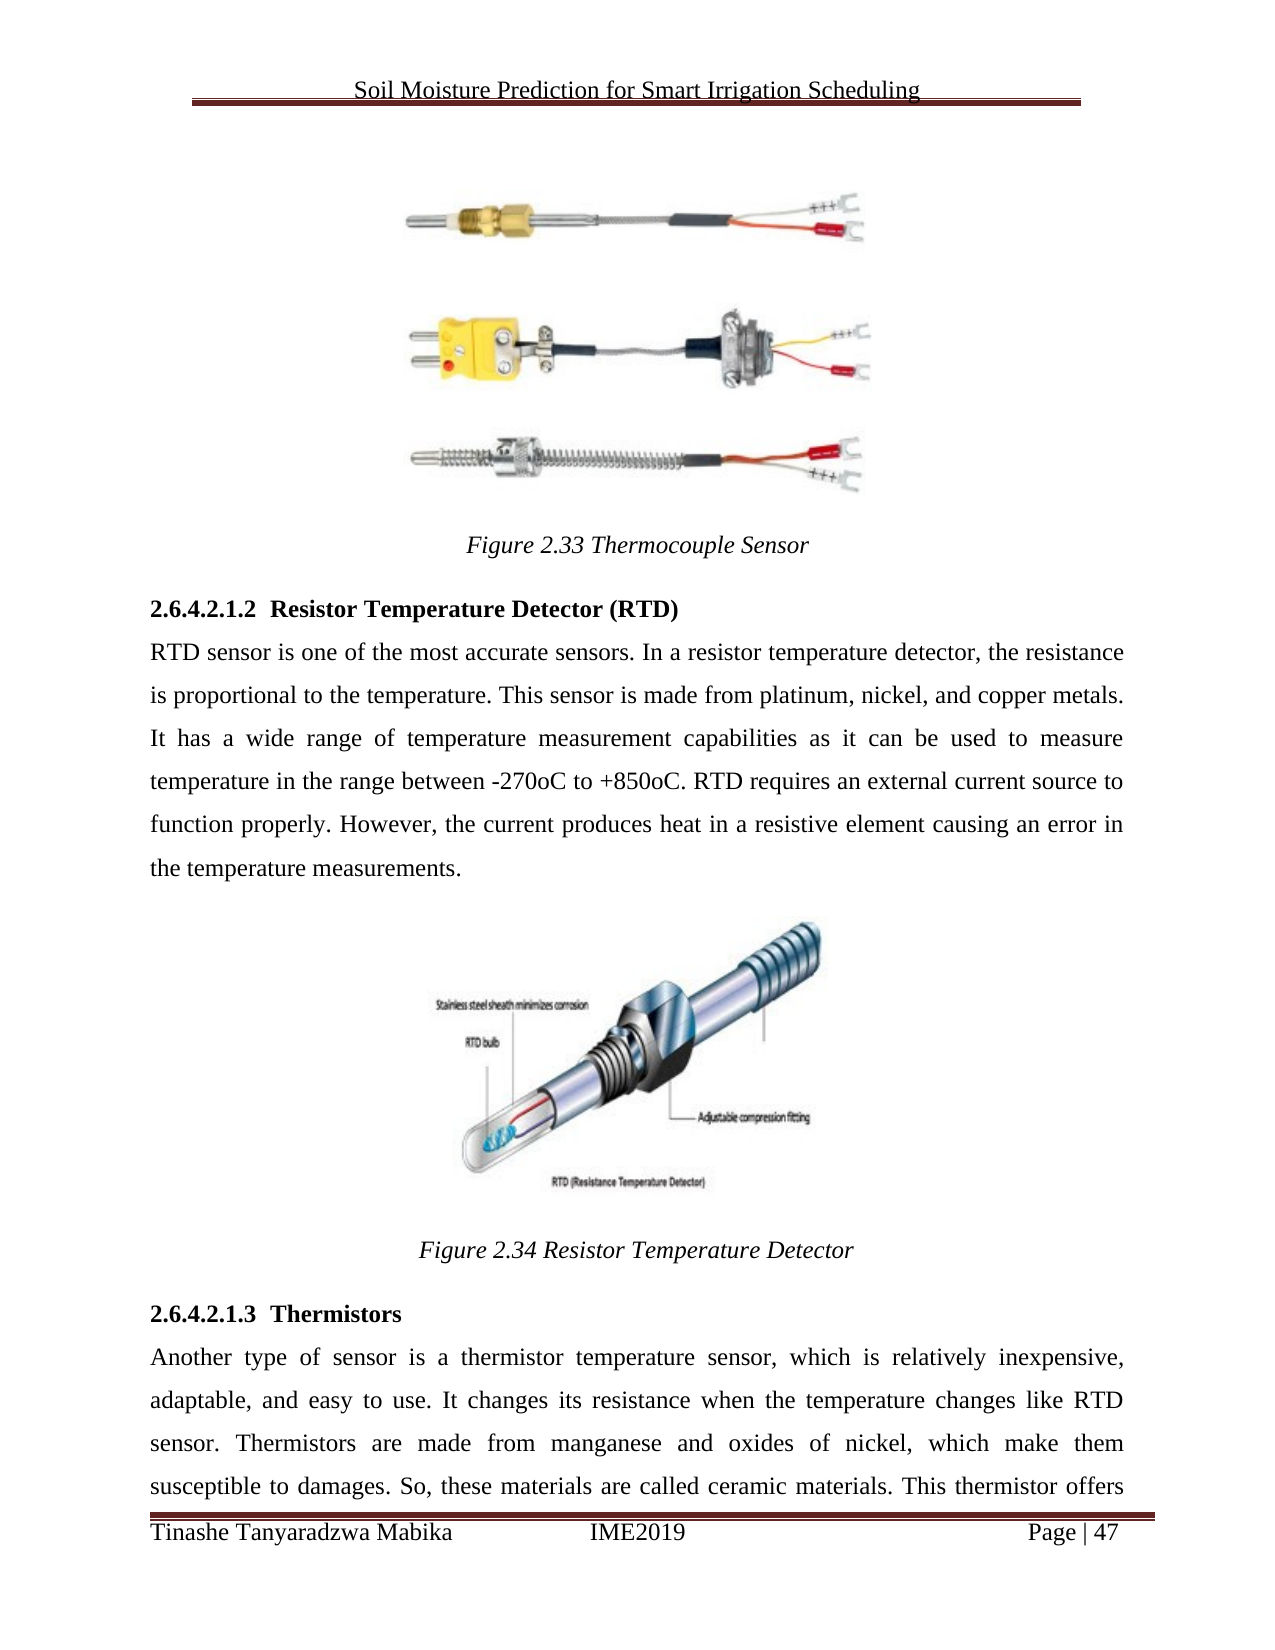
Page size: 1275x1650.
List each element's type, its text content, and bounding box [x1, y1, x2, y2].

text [150, 1342, 1125, 1500]
subtitle Resistor Temperature Detector (RTD) [150, 594, 1125, 623]
text RTD sensor is one of the most accurate sensors. In a resistor temperature detector, the resistance is proportional to the temperature. This sensor is made from platinum, nickel, and copper metals. It has a wide range of temperature measurement capabilities as it can be used to measure temperature in the range between -270oC to +850oC. RTD requires an external current source to function properly. However, the current produces heat in a resistive element causing an error in the temperature measurements. [150, 637, 1125, 881]
subtitle Thermistors [150, 1299, 1125, 1327]
picture [403, 190, 872, 495]
picture [428, 916, 847, 1200]
